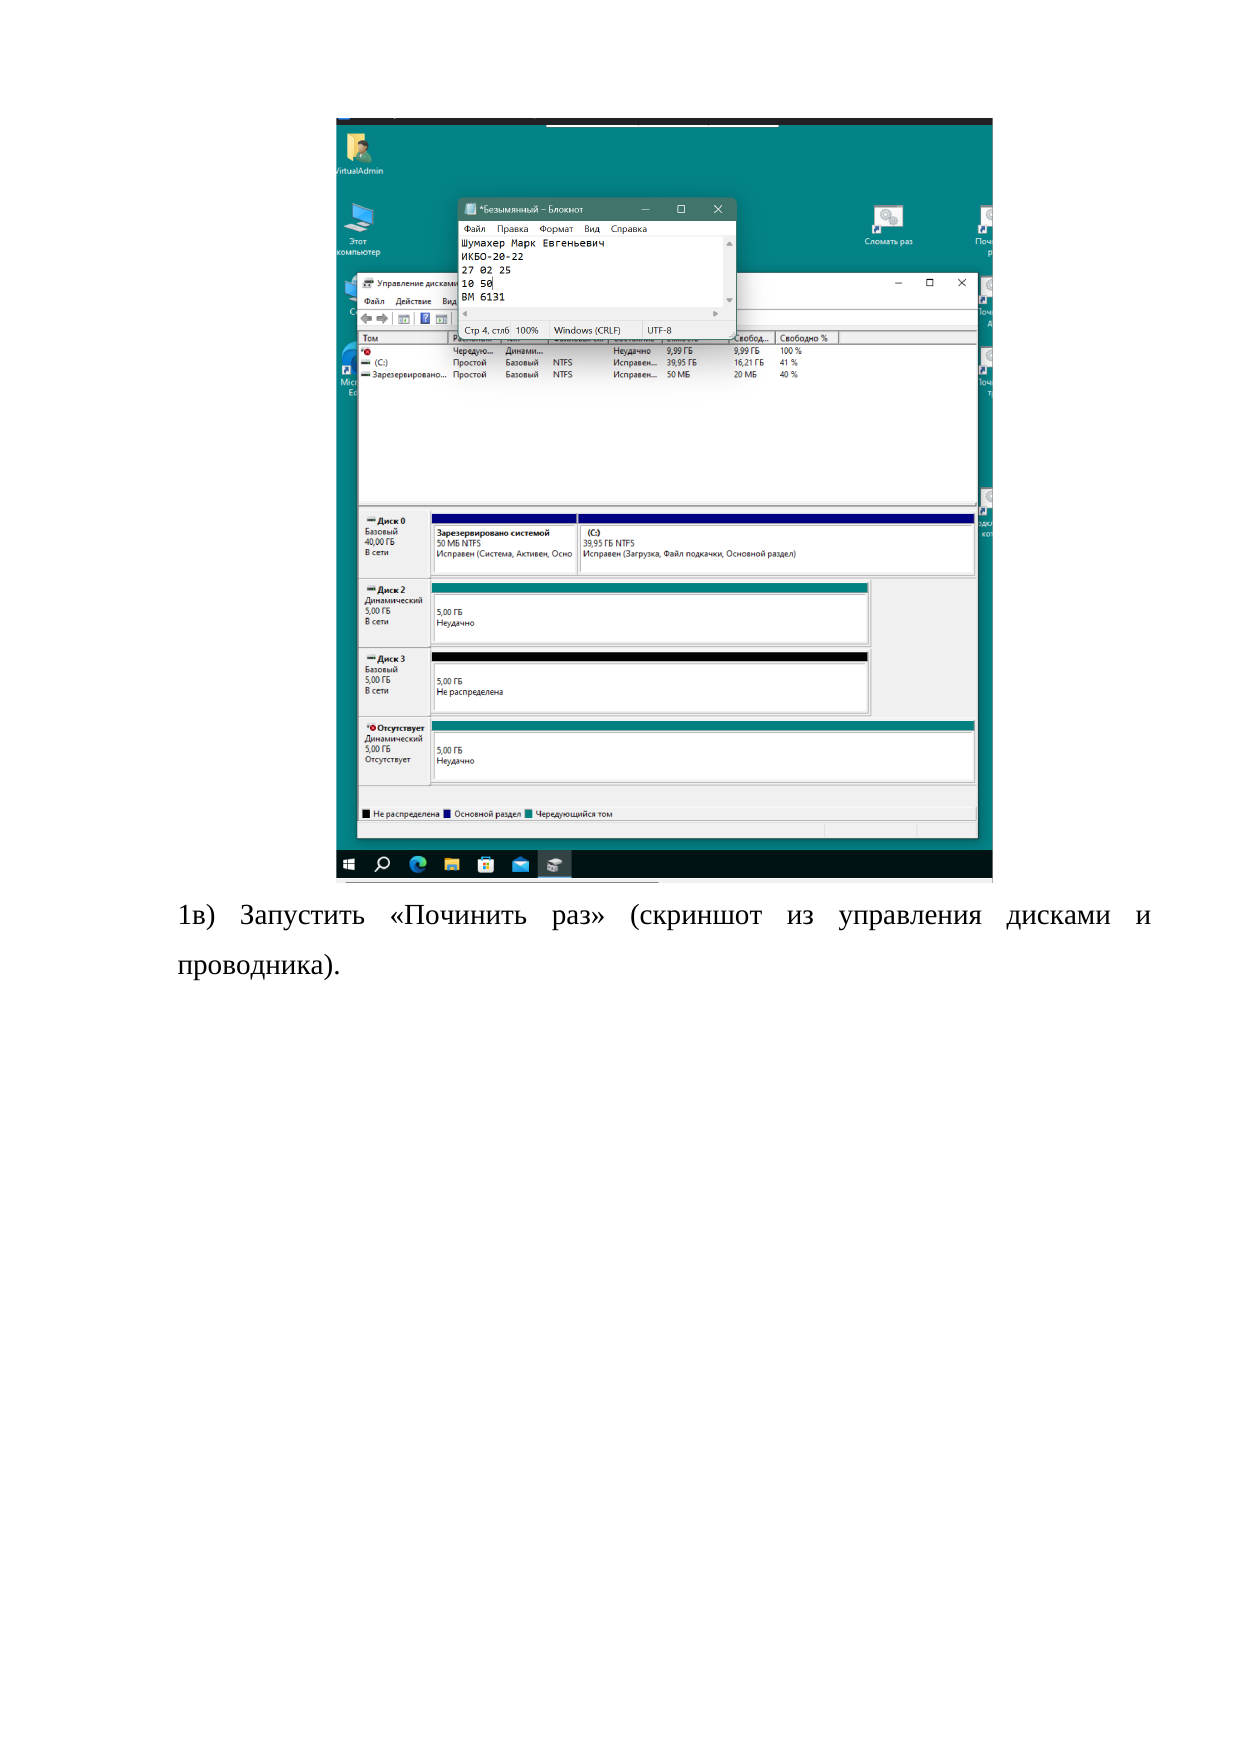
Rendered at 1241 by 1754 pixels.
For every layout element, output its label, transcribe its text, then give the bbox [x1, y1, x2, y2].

picture [336, 118, 993, 883]
list 1в) Запустить «Починить раз» (скриншот из управления дисками и проводника). [177, 897, 1152, 981]
